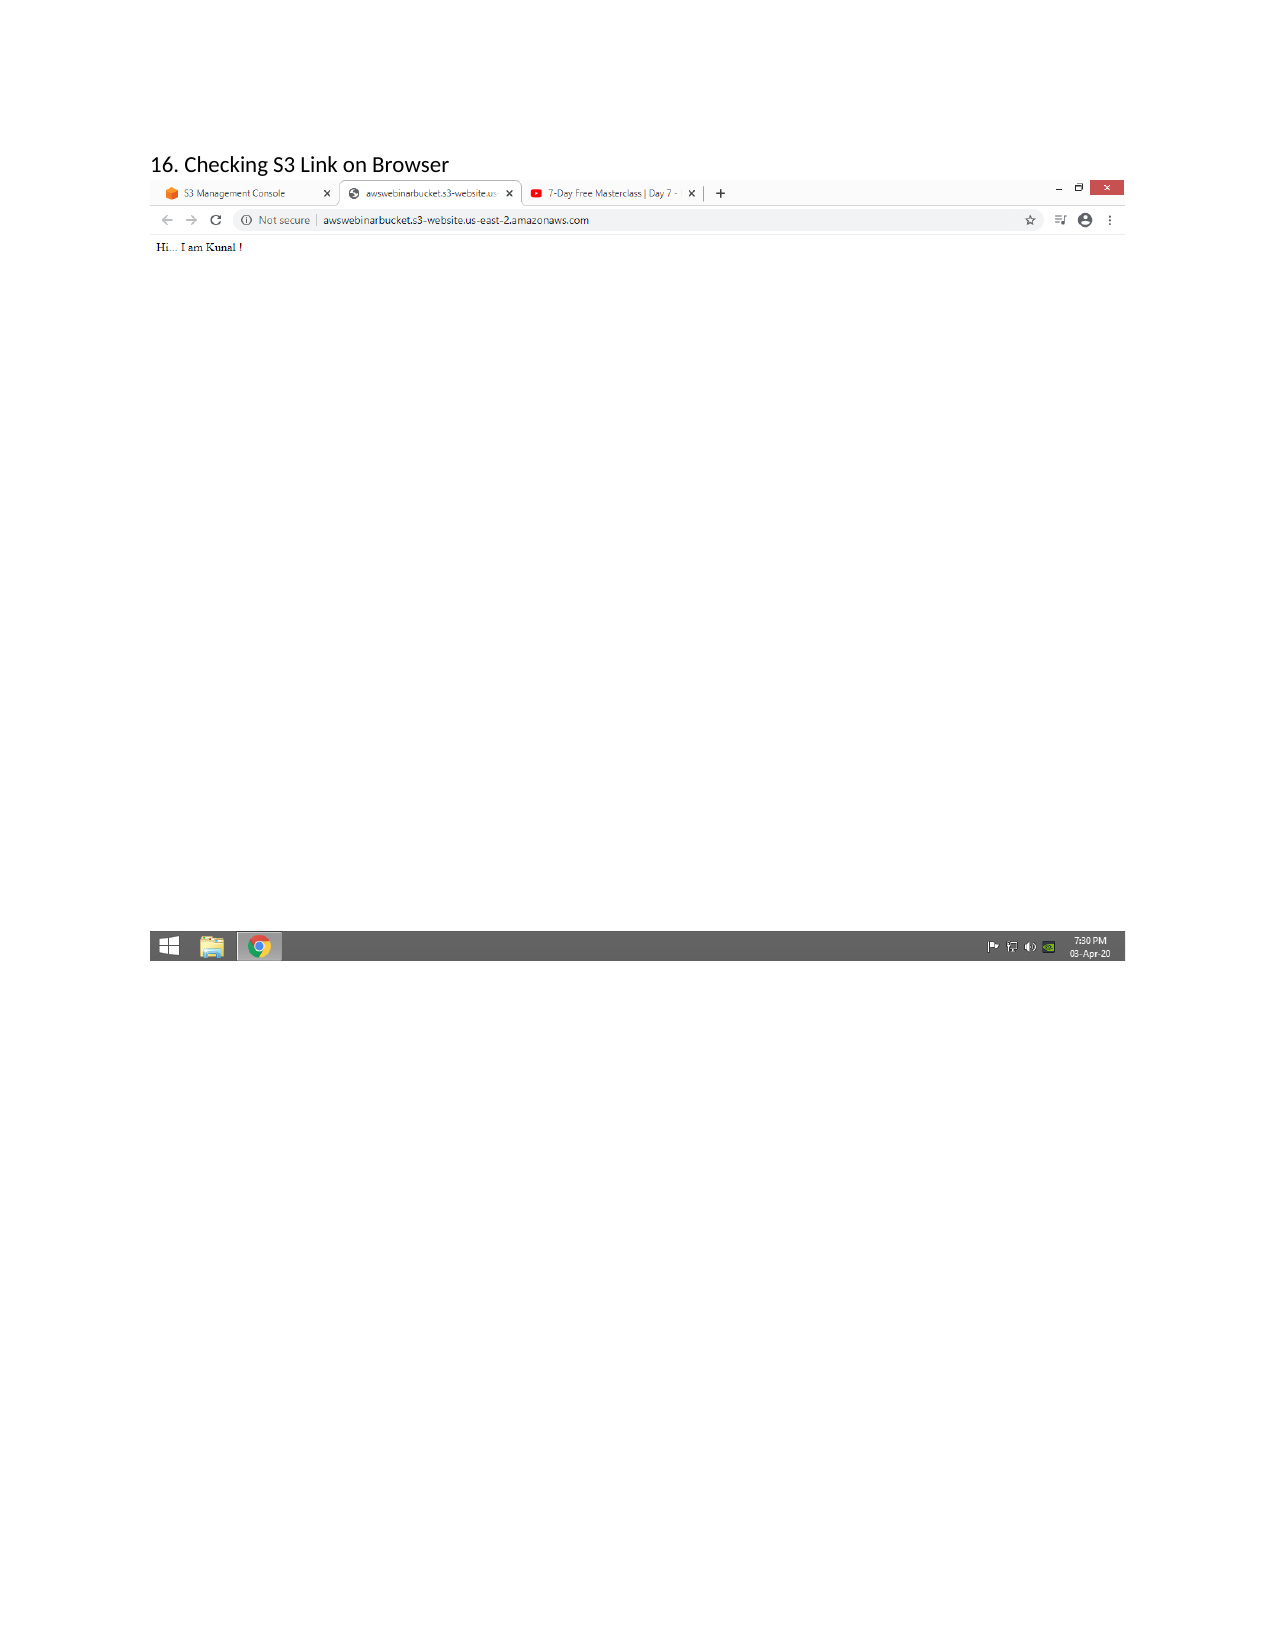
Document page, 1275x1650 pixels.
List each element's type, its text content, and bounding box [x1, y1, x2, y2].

text 16. Checking S3 Link on Browser [150, 150, 1125, 180]
picture [150, 180, 1125, 961]
